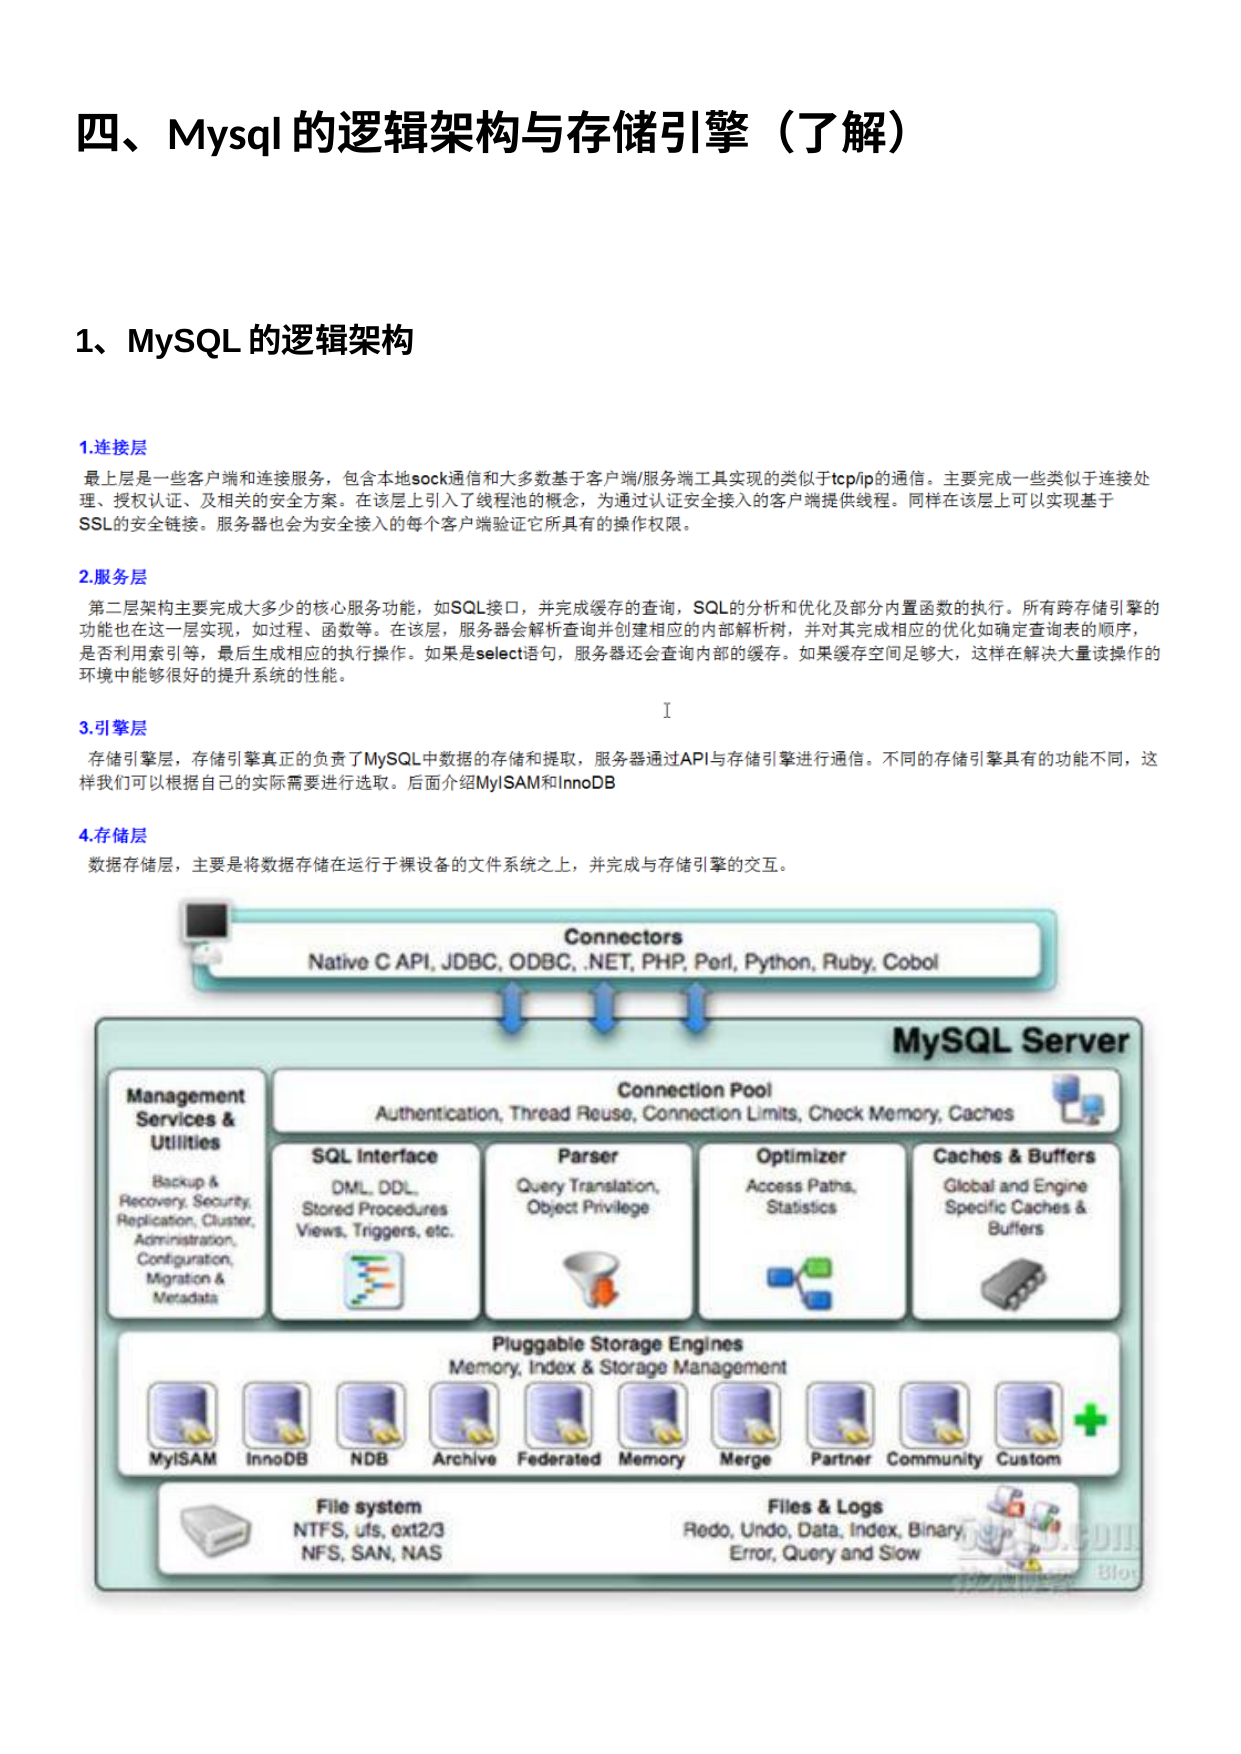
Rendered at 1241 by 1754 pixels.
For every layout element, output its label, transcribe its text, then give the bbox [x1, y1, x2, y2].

subtitle 1、MySQL的逻辑架构 [75, 305, 1165, 370]
picture [75, 887, 1164, 1615]
subtitle 四、Mysql的逻辑架构与存储引擎（了解） [75, 81, 1165, 178]
picture [75, 432, 1165, 882]
